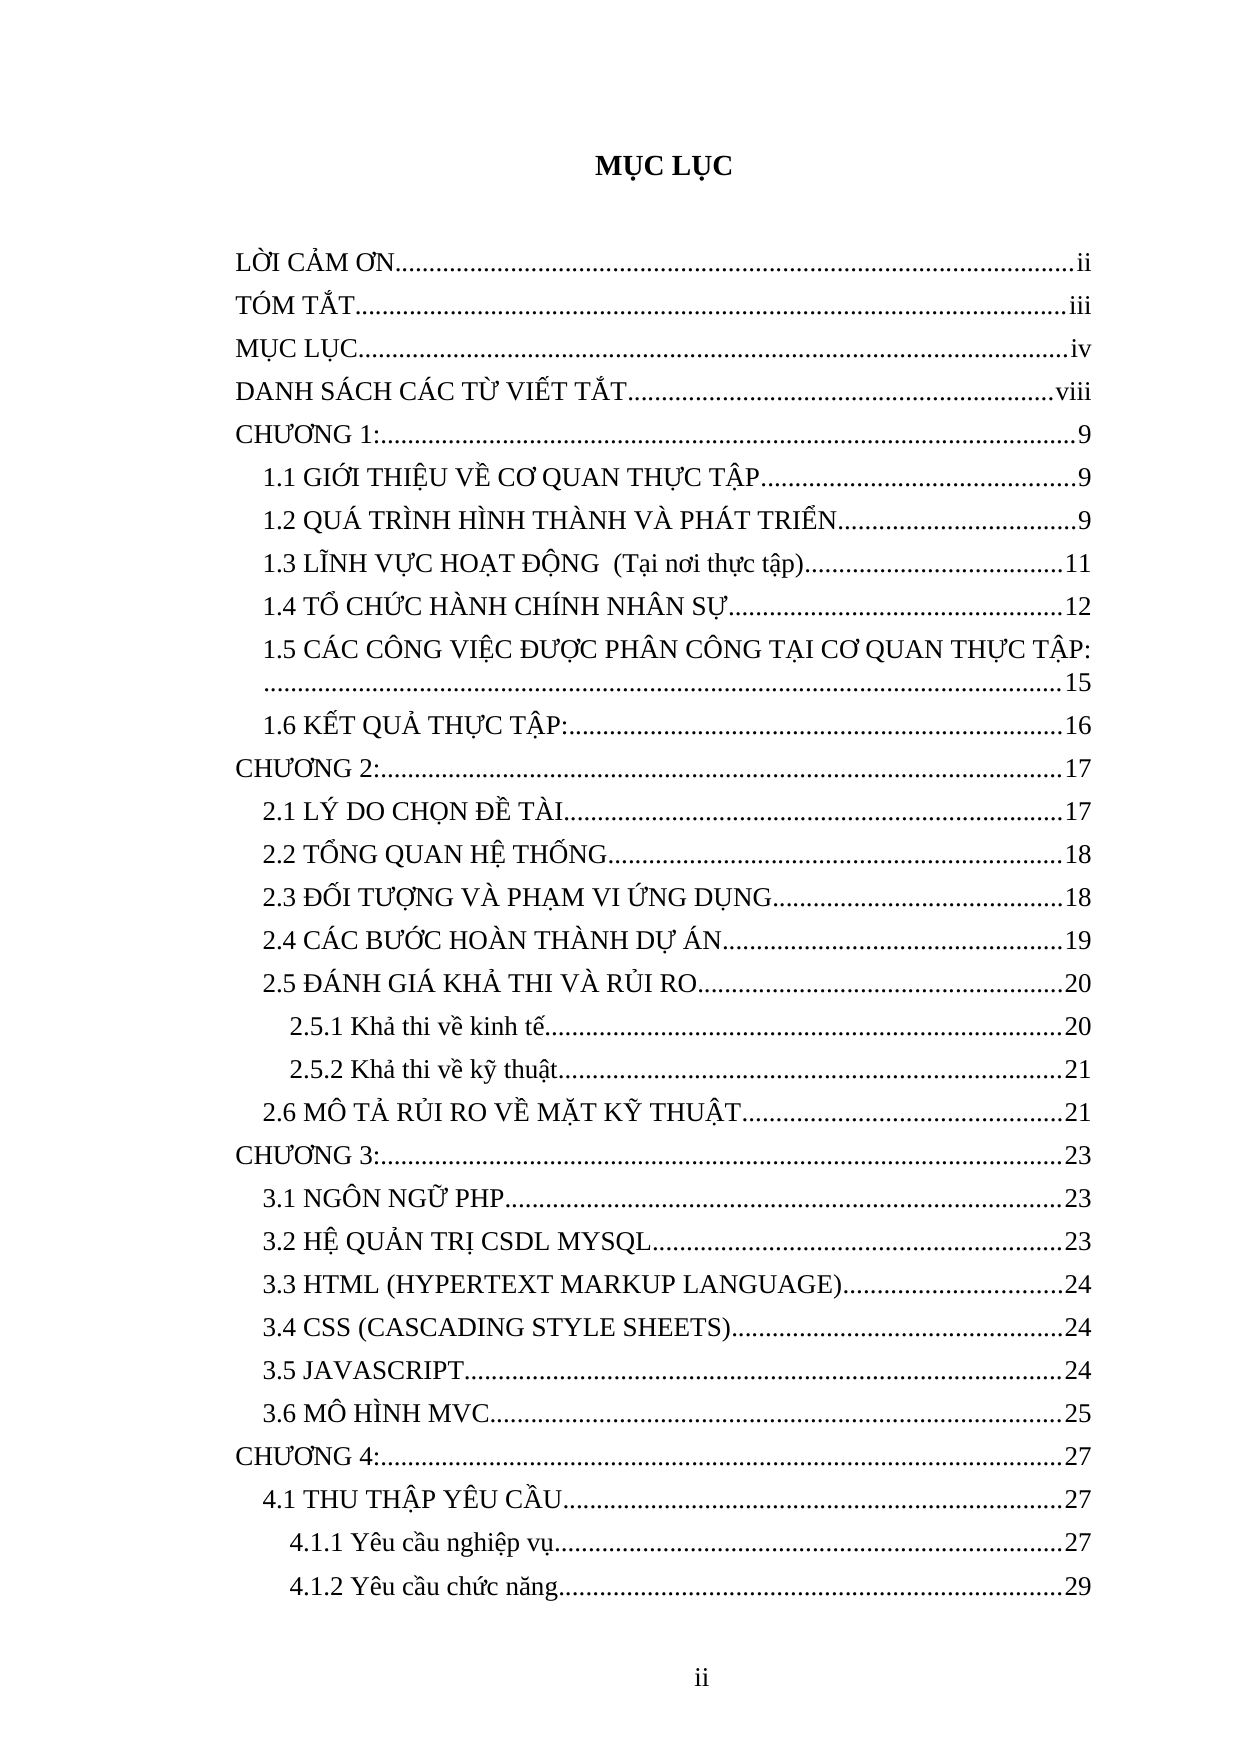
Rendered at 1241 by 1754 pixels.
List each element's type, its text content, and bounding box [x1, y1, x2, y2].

subtitle MỤC LỤC [236, 148, 1092, 181]
